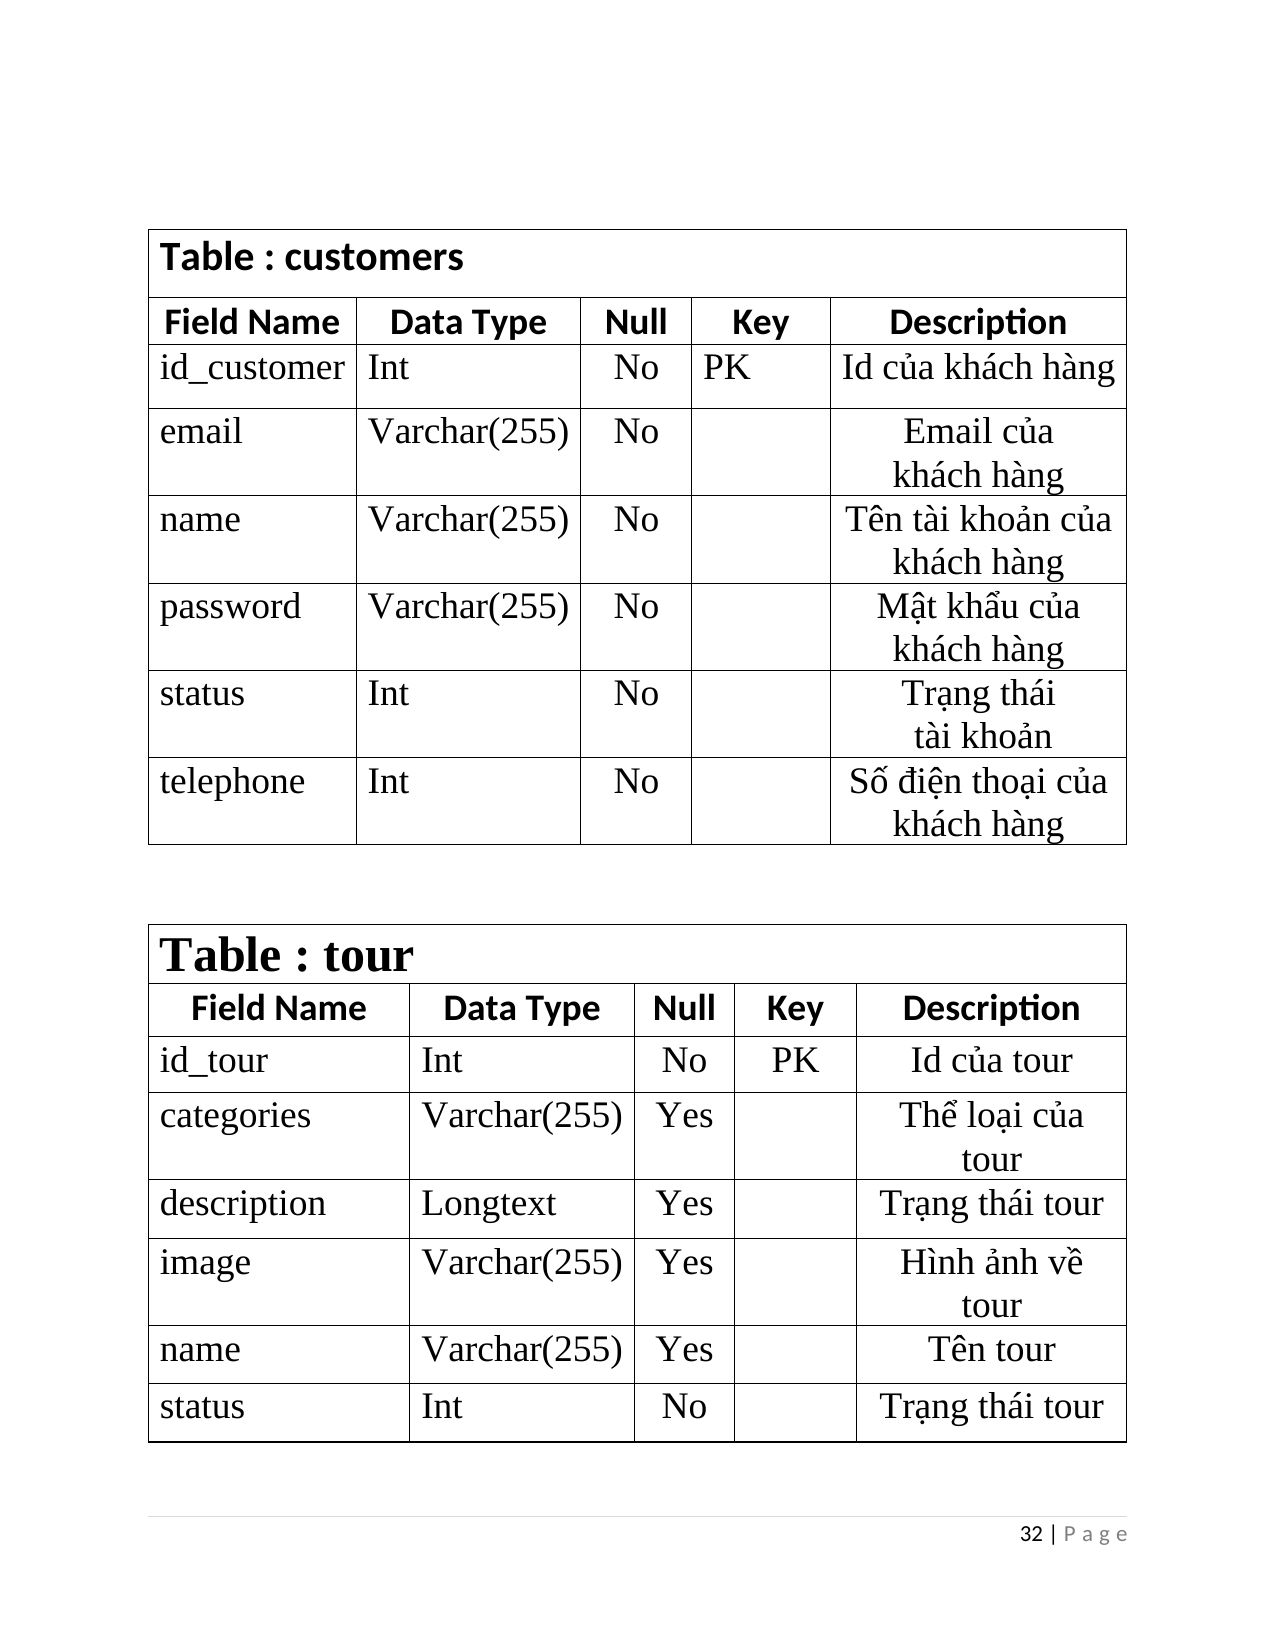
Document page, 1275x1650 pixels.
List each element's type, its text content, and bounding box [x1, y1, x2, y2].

table_cell Varchar(255) [357, 409, 580, 495]
table_cell Int [357, 345, 580, 408]
table_cell [735, 1239, 856, 1325]
table_cell email [149, 409, 356, 495]
table_cell No [581, 671, 691, 757]
table_cell No [581, 584, 691, 670]
table_cell categories [149, 1093, 409, 1179]
table_cell [692, 496, 830, 582]
table_cell No [635, 1384, 734, 1441]
table_cell Varchar(255) [410, 1239, 634, 1325]
table_cell Longtext [410, 1180, 634, 1238]
table_cell [692, 584, 830, 670]
table_cell No [581, 758, 691, 844]
table_cell image [149, 1239, 409, 1325]
table_cell description [149, 1180, 409, 1238]
table_cell [735, 1180, 856, 1238]
table_cell Varchar(255) [410, 1326, 634, 1383]
table_cell Description [857, 984, 1126, 1036]
table_cell Int [357, 671, 580, 757]
table_cell Yes [635, 1239, 734, 1325]
table_cell Số điện thoại của khách hàng [831, 758, 1126, 844]
table_cell Hình ảnh về tour [857, 1239, 1126, 1325]
table_cell Id của khách hàng [831, 345, 1126, 408]
table_cell Int [410, 1384, 634, 1441]
table_cell status [149, 1384, 409, 1441]
table_cell name [149, 1326, 409, 1383]
table_cell Yes [635, 1180, 734, 1238]
table_cell id_customer [149, 345, 356, 408]
table_cell name [149, 496, 356, 582]
table_cell No [581, 496, 691, 582]
table_cell telephone [149, 758, 356, 844]
table_cell Key [735, 984, 856, 1036]
table_cell Tên tour [857, 1326, 1126, 1383]
table_cell [692, 671, 830, 757]
table_cell PK [735, 1037, 856, 1092]
table_cell Null [635, 984, 734, 1036]
table_cell PK [692, 345, 830, 408]
table_cell [692, 758, 830, 844]
table_cell Varchar(255) [357, 496, 580, 582]
table_cell Trạng thái tour [857, 1180, 1126, 1238]
table_cell Data Type [410, 984, 634, 1036]
table_cell Null [581, 298, 691, 344]
table_cell Description [831, 298, 1126, 344]
table_cell Tên tài khoản của khách hàng [831, 496, 1126, 582]
table_cell No [635, 1037, 734, 1092]
table_cell Id của tour [857, 1037, 1126, 1092]
table_cell Yes [635, 1326, 734, 1383]
table_cell Mật khẩu của khách hàng [831, 584, 1126, 670]
table_cell Int [357, 758, 580, 844]
table_cell No [581, 409, 691, 495]
table_cell Trạng thái tài khoản [831, 671, 1126, 757]
table_cell password [149, 584, 356, 670]
table_cell id_tour [149, 1037, 409, 1092]
table_cell Int [410, 1037, 634, 1092]
table_cell [735, 1326, 856, 1383]
table_header Table : customers [149, 230, 1126, 297]
table_cell Varchar(255) [357, 584, 580, 670]
table_cell Key [692, 298, 830, 344]
table_cell [735, 1093, 856, 1179]
table_cell Varchar(255) [410, 1093, 634, 1179]
table_cell [692, 409, 830, 495]
table_header Table : tour [149, 925, 1126, 983]
table_cell Field Name [149, 984, 409, 1036]
table_cell Trạng thái tour [857, 1384, 1126, 1441]
table_cell status [149, 671, 356, 757]
table_cell [735, 1384, 856, 1441]
table_cell Email của khách hàng [831, 409, 1126, 495]
table_cell Field Name [149, 298, 356, 344]
table_cell Data Type [357, 298, 580, 344]
table_cell Yes [635, 1093, 734, 1179]
table_cell No [581, 345, 691, 408]
table_cell Thể loại của tour [857, 1093, 1126, 1179]
